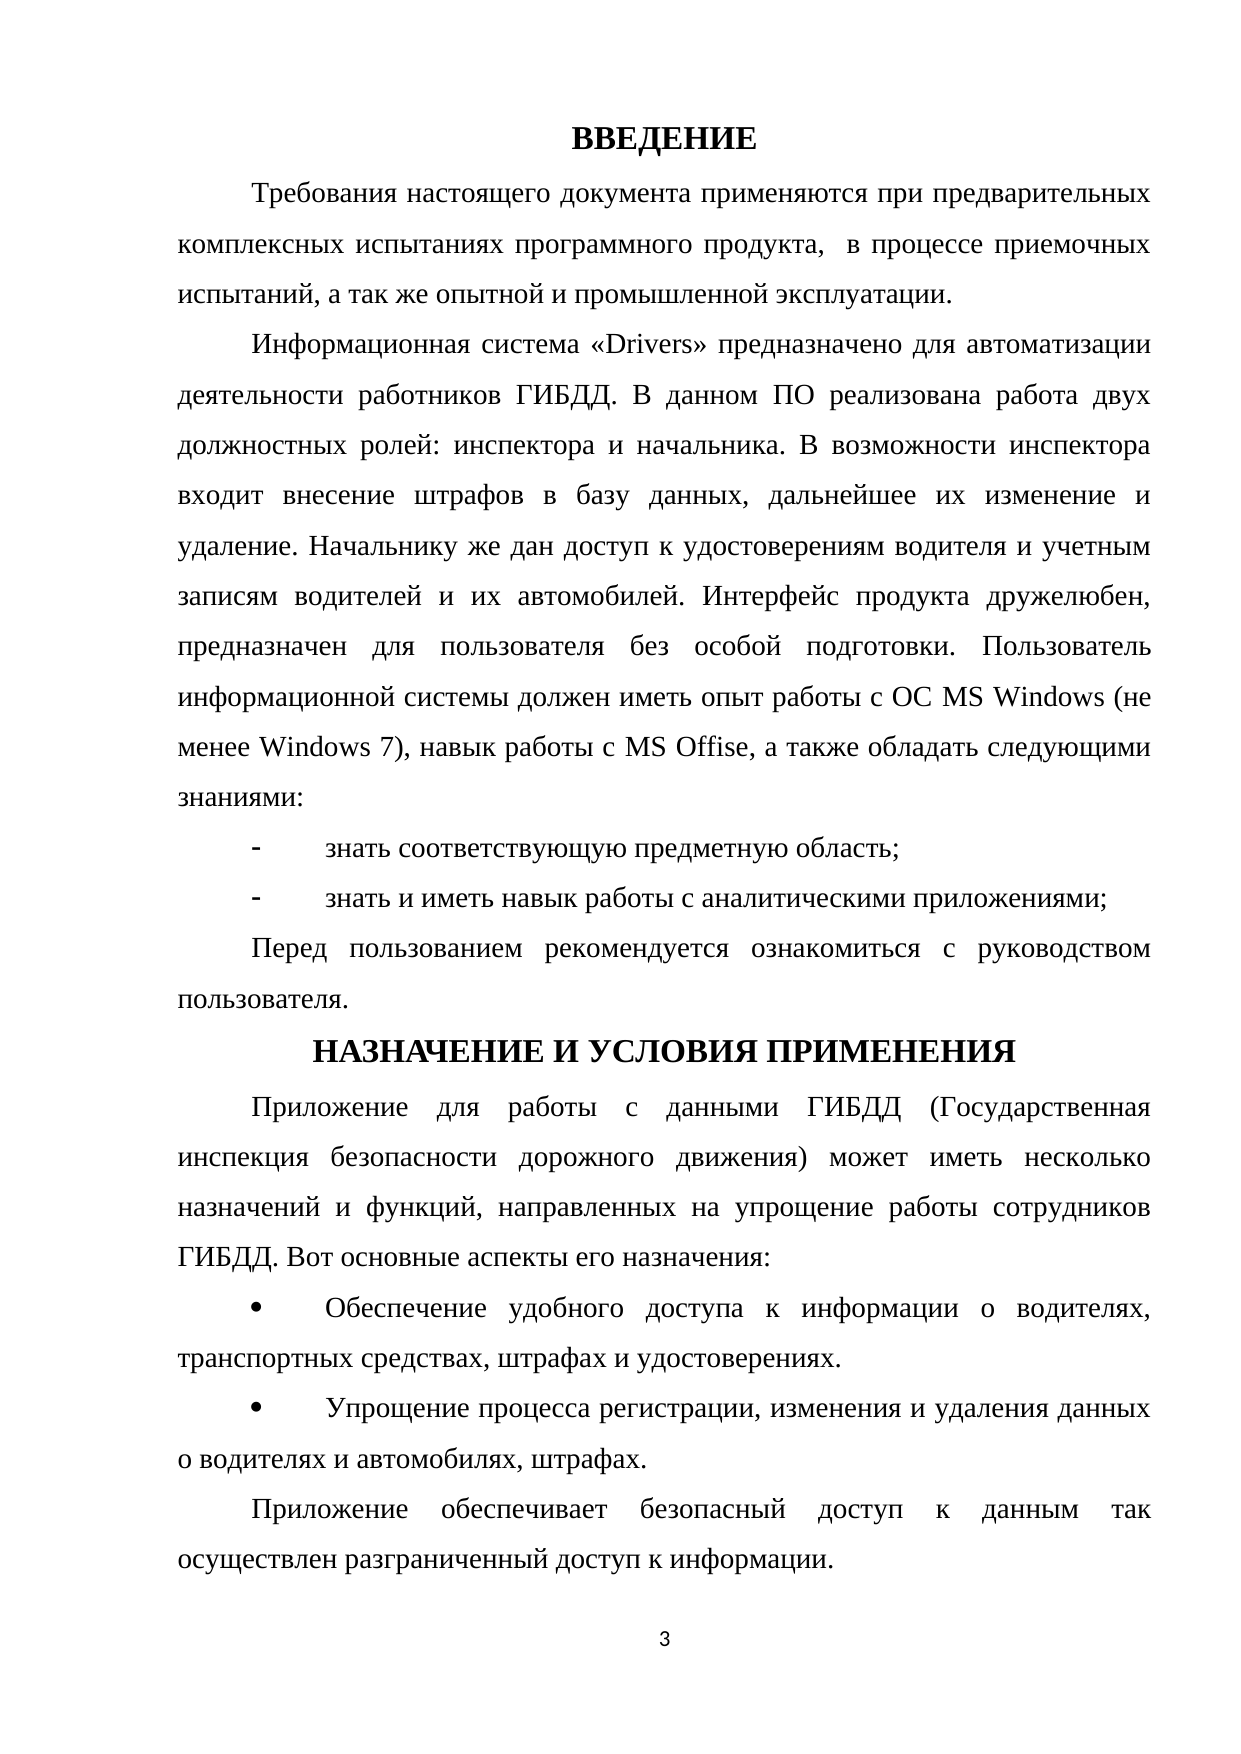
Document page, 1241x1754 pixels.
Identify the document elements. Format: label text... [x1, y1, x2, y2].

text Требования настоящего документа применяются при предварительных комплексных испытаниях программного продукта, в процессе приемочных испытаний, а так же опытной и промышленной эксплуатации. [177, 176, 1152, 310]
list Упрощение процесса регистрации, изменения и удаления данных о водителях и автомобилях, штрафах. [177, 1391, 1152, 1474]
text Приложение для работы с данными ГИБДД (Государственная инспекция безопасности дорожного движения) может иметь несколько назначений и функций, направленных на упрощение работы сотрудников ГИБДД. Вот основные аспекты его назначения: [177, 1089, 1152, 1273]
list знать и иметь навык работы с аналитическими приложениями; [177, 880, 1152, 914]
list Обеспечение удобного доступа к информации о водителях, транспортных средствах, штрафах и удостоверениях. [177, 1290, 1152, 1374]
list знать соответствующую предметную область; [177, 830, 1152, 863]
text Информационная система «Drivers» предназначено для автоматизации деятельности работников ГИБДД. В данном ПО реализована работа двух должностных ролей: инспектора и начальника. В возможности инспектора входит внесение штрафов в базу данных, дальнейшее их изменение и удаление. Начальнику же дан доступ к удостоверениям водителя и учетным записям водителей и их автомобилей. Интерфейс продукта дружелюбен, предназначен для пользователя без особой подготовки. Пользователь информационной системы должен иметь опыт работы с ОС MS Windows (не менее Windows 7), навык работы с MS Offise, а также обладать следующими знаниями: [177, 327, 1152, 813]
subtitle ВВЕДЕНИЕ [177, 118, 1152, 156]
text Перед пользованием рекомендуется ознакомиться с руководством пользователя. [177, 931, 1152, 1014]
subtitle НАЗНАЧЕНИЕ И УСЛОВИЯ ПРИМЕНЕНИЯ [177, 1031, 1152, 1069]
text Приложение обеспечивает безопасный доступ к данным так осуществлен разграниченный доступ к информации. [177, 1491, 1152, 1575]
